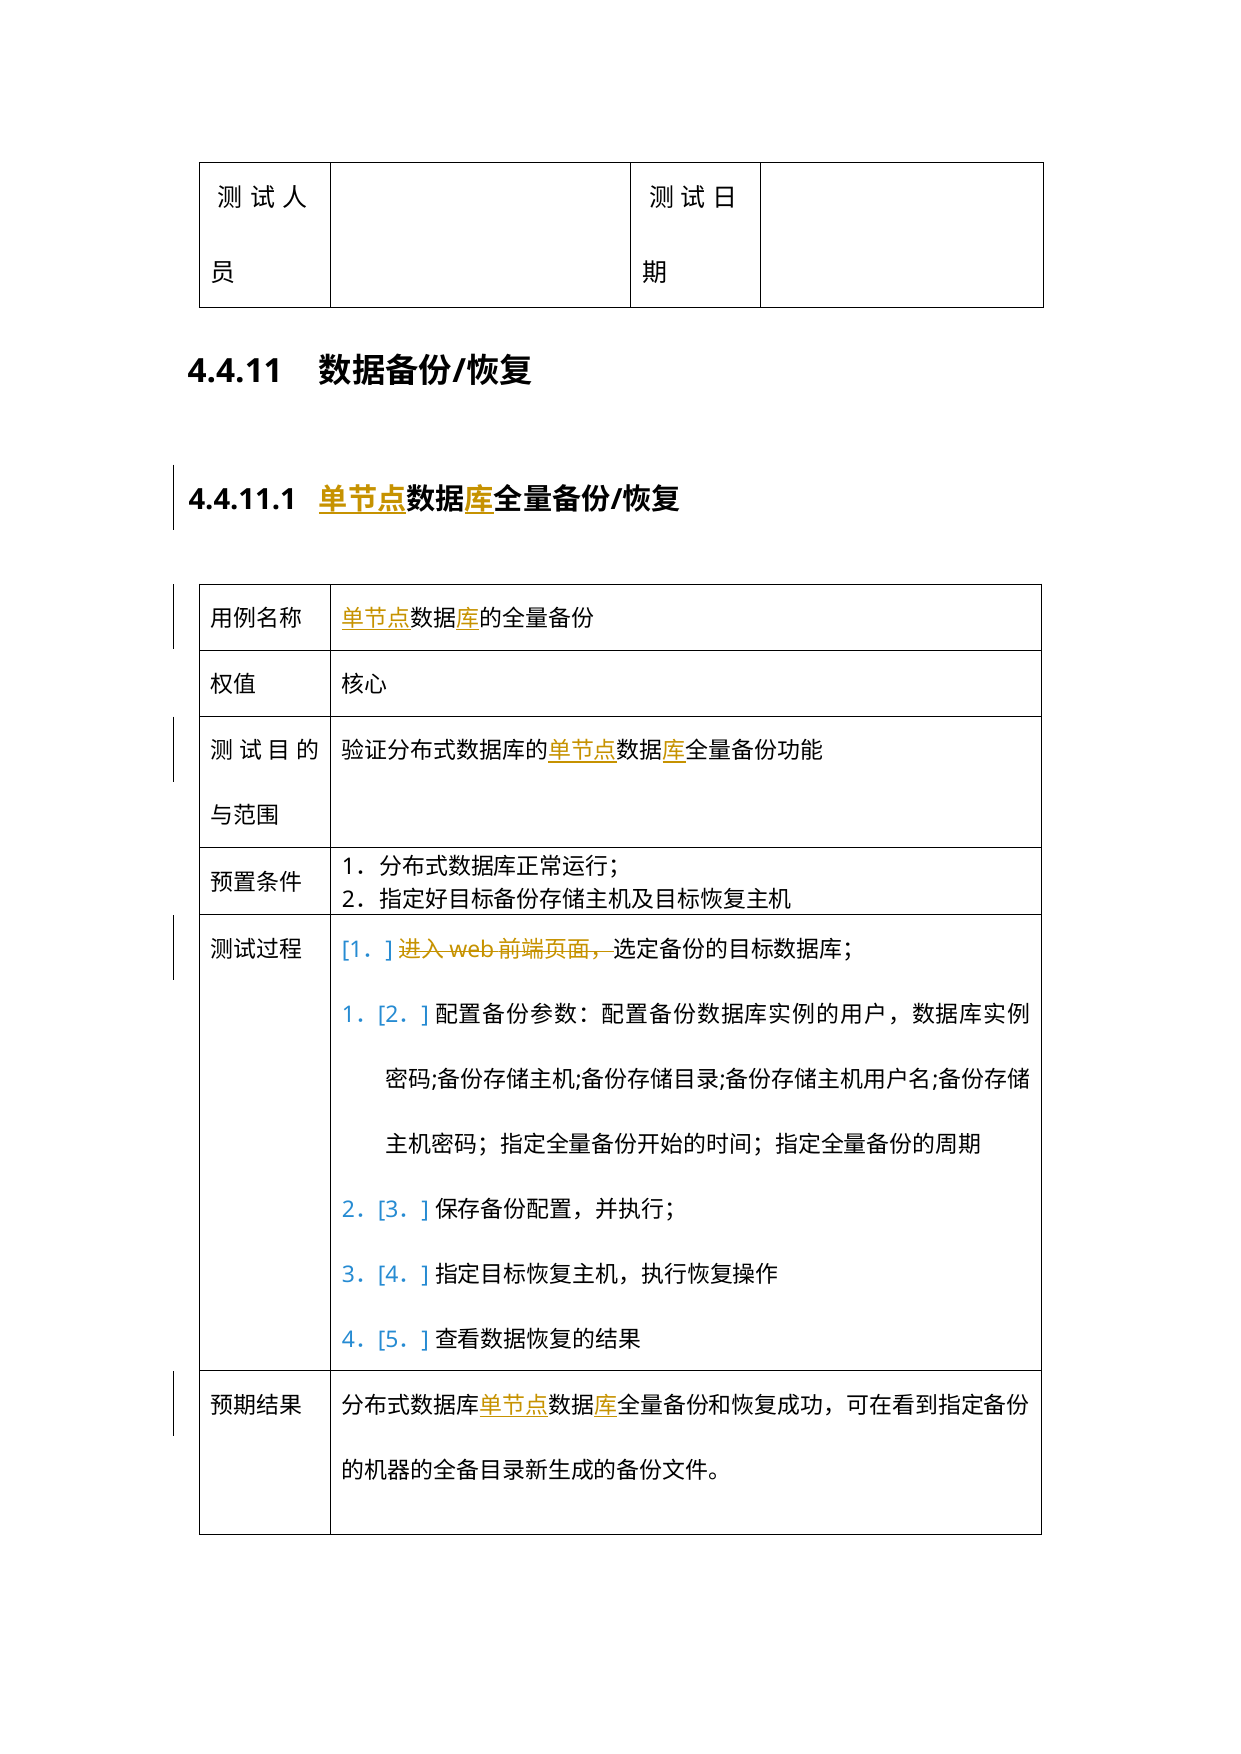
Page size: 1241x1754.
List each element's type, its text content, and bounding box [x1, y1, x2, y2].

table_cell 分布式数据库正常运行； 指定好目标备份存储主机及目标恢复主机 [331, 848, 1041, 914]
table_cell 测试人员 [200, 163, 330, 307]
table_cell [761, 163, 1043, 307]
table_cell 测试过程 [200, 915, 330, 1370]
subtitle 数据备份/恢复 [187, 335, 1053, 400]
list 数据全量备份/恢复 [188, 464, 1053, 529]
table_cell 验证分布式数据库的数据全量备份功能 [331, 717, 1041, 847]
table_cell 核心 [331, 651, 1041, 716]
table_cell 预置条件 [200, 848, 330, 914]
table_cell 分布式数据库数据全量备份和恢复成功，可在看到指定备份的机器的全备目录新生成的备份文件。 [331, 1371, 1041, 1534]
table_cell 预期结果 [200, 1371, 330, 1534]
table_cell 选定备份的目标数据库； 配置备份参数：配置备份数据库实例的用户，数据库实例密码;备份存储主机;备份存储目录;备份存储主机用户名;备份存储主机密码；指定全量备份开始的时间；指定全量备份的周期 保存备份配置，并执行； 指定目标恢复主机，执行恢复操作 查看数据恢复的结果 [331, 915, 1041, 1370]
table_header 用例名称 [200, 585, 330, 649]
table_cell [331, 163, 630, 307]
table_cell 权值 [200, 651, 330, 716]
table_header 数据的全量备份 [331, 585, 1041, 649]
table_cell 测试目的与范围 [200, 717, 330, 847]
table_cell 测试日期 [631, 163, 760, 307]
